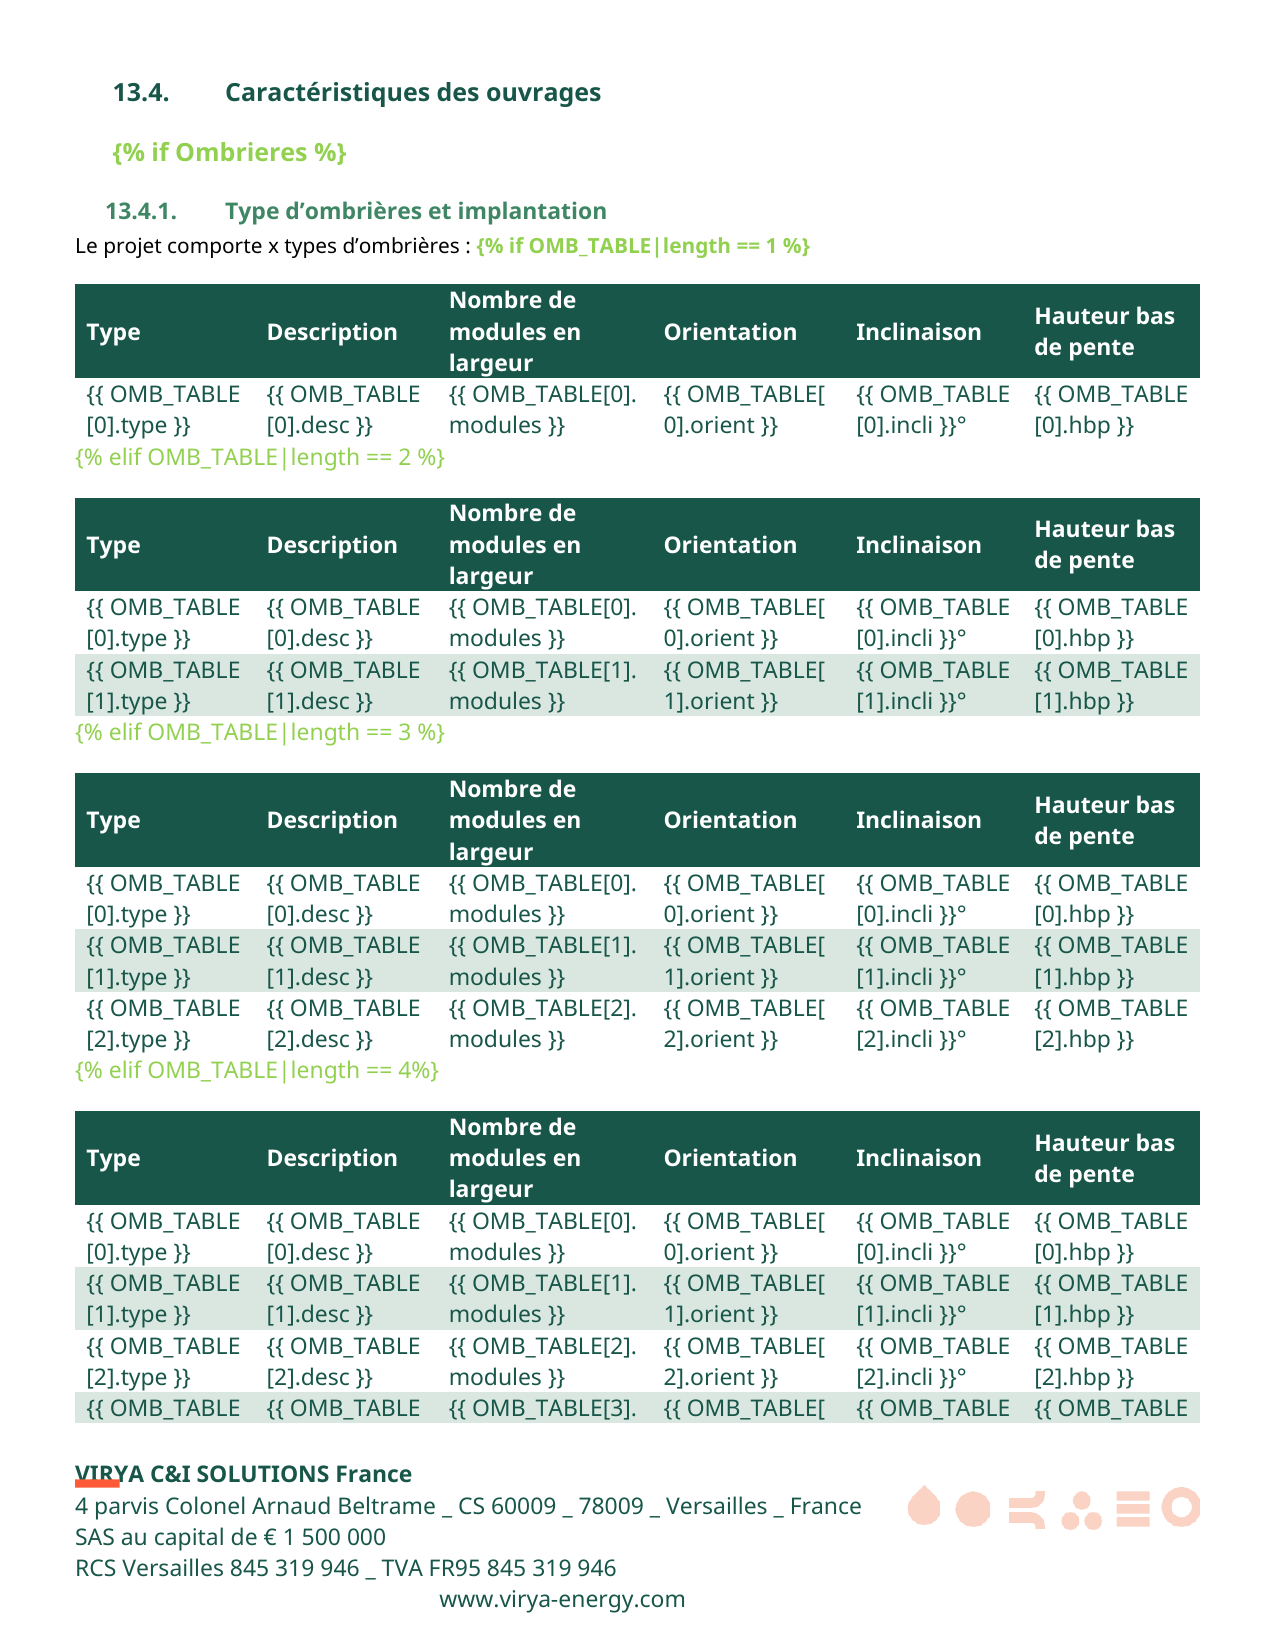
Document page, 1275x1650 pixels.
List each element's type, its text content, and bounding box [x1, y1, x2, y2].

picture [1061, 1491, 1102, 1530]
table_cell {{ OMB_TABLE[0].type }} [75, 867, 255, 929]
picture [907, 1485, 940, 1525]
table_header Nombre de modules en largeur [437, 284, 652, 378]
table_cell {{ OMB_TABLE[0].incli }}° [845, 378, 1023, 441]
table_cell {{ OMB_TABLE[2].incli }}° [845, 992, 1023, 1054]
table_header Type [75, 284, 255, 378]
table_cell {{ OMB_TABLE[0].desc }} [255, 378, 437, 441]
text Type d’ombrières et implantation [105, 195, 1200, 226]
table_cell {{ OMB_TABLE[3].desc }} [255, 1392, 437, 1423]
table_cell {{ OMB_TABLE[1].orient }} [652, 929, 845, 992]
table_cell {{ OMB_TABLE[0].type }} [75, 378, 255, 441]
table_cell {{ OMB_TABLE[1].orient }} [652, 1267, 845, 1330]
picture [955, 1491, 991, 1527]
table_header Type [75, 773, 255, 867]
table_cell {{ OMB_TABLE[0].orient }} [652, 591, 845, 654]
table_cell {{ OMB_TABLE[0].incli }}° [845, 591, 1023, 654]
table_cell {{ OMB_TABLE[0].type }} [75, 1205, 255, 1267]
table_cell {{ OMB_TABLE[0].incli }}° [845, 1205, 1023, 1267]
table_header Nombre de modules en largeur [437, 498, 652, 591]
table_cell {{ OMB_TABLE[1].hbp }} [1023, 654, 1200, 716]
table_cell {{ OMB_TABLE[1].type }} [75, 1267, 255, 1330]
table_cell {{ OMB_TABLE[1].hbp }} [1023, 1267, 1200, 1330]
table_header Orientation [652, 284, 845, 378]
table_cell {{ OMB_TABLE[3].incli }}° [845, 1392, 1023, 1423]
text {% elif OMB_TABLE|length == 2 %} [75, 441, 1200, 472]
table_cell {{ OMB_TABLE[0].modules }} [437, 867, 652, 929]
table_cell {{ OMB_TABLE[1].incli }}° [845, 1267, 1023, 1330]
table_cell {{ OMB_TABLE[0].hbp }} [1023, 1205, 1200, 1267]
table_header Hauteur bas de pente [1023, 1111, 1200, 1205]
picture [1009, 1512, 1045, 1529]
table_header Type [75, 498, 255, 591]
table_header Description [255, 498, 437, 591]
table_cell {{ OMB_TABLE[2].modules }} [437, 992, 652, 1054]
table_cell {{ OMB_TABLE[1].orient }} [652, 654, 845, 716]
table_cell {{ OMB_TABLE[3].orient }} [652, 1392, 845, 1423]
table_cell {{ OMB_TABLE[0].desc }} [255, 867, 437, 929]
text {% elif OMB_TABLE|length == 4%} [75, 1054, 1200, 1085]
list {% if Ombrieres %} [112, 135, 1200, 169]
picture [1009, 1491, 1045, 1508]
table_cell {{ OMB_TABLE[0].modules }} [437, 591, 652, 654]
table_cell {{ OMB_TABLE[0].orient }} [652, 867, 845, 929]
table_cell {{ OMB_TABLE[1].incli }}° [845, 654, 1023, 716]
table_cell {{ OMB_TABLE[0].hbp }} [1023, 378, 1200, 441]
table_cell {{ OMB_TABLE[1].hbp }} [1023, 929, 1200, 992]
table_cell {{ OMB_TABLE[0].hbp }} [1023, 591, 1200, 654]
table_cell {{ OMB_TABLE[0].hbp }} [1023, 867, 1200, 929]
table_cell {{ OMB_TABLE[3].hbp }} [1023, 1392, 1200, 1423]
table_header Inclinaison [845, 284, 1023, 378]
text Caractéristiques des ouvrages [112, 75, 1200, 109]
table_cell {{ OMB_TABLE[1].desc }} [255, 1267, 437, 1330]
table_cell {{ OMB_TABLE[2].type }} [75, 992, 255, 1054]
table_cell {{ OMB_TABLE[0].desc }} [255, 591, 437, 654]
table_cell {{ OMB_TABLE[0].incli }}° [845, 867, 1023, 929]
table_header Nombre de modules en largeur [437, 1111, 652, 1205]
table_cell {{ OMB_TABLE[1].desc }} [255, 929, 437, 992]
table_cell {{ OMB_TABLE[1].type }} [75, 929, 255, 992]
table_cell {{ OMB_TABLE[0].modules }} [437, 1205, 652, 1267]
table_header Description [255, 284, 437, 378]
table_cell {{ OMB_TABLE[1].type }} [75, 654, 255, 716]
table_header Description [255, 773, 437, 867]
text {% elif OMB_TABLE|length == 3 %} [75, 716, 1200, 747]
table_header Nombre de modules en largeur [437, 773, 652, 867]
table_header Inclinaison [845, 773, 1023, 867]
table_cell {{ OMB_TABLE[2].desc }} [255, 1330, 437, 1392]
table_cell {{ OMB_TABLE[2].orient }} [652, 992, 845, 1054]
table_header Inclinaison [845, 498, 1023, 591]
table_cell {{ OMB_TABLE[0].desc }} [255, 1205, 437, 1267]
table_cell {{ OMB_TABLE[1].modules }} [437, 654, 652, 716]
table_cell {{ OMB_TABLE[1].incli }}° [845, 929, 1023, 992]
table_cell {{ OMB_TABLE[2].orient }} [652, 1330, 845, 1392]
table_header Hauteur bas de pente [1023, 284, 1200, 378]
subtitle Le projet comporte x types d’ombrières : {% if OMB_TABLE|length == 1 %} [75, 231, 1200, 259]
table_cell {{ OMB_TABLE[2].desc }} [255, 992, 437, 1054]
table_cell {{ OMB_TABLE[0].orient }} [652, 1205, 845, 1267]
table_cell {{ OMB_TABLE[3].modules }} [437, 1392, 652, 1423]
table_cell {{ OMB_TABLE[1].desc }} [255, 654, 437, 716]
table_header Orientation [652, 773, 845, 867]
table_cell {{ OMB_TABLE[2].incli }}° [845, 1330, 1023, 1392]
table_header Type [75, 1111, 255, 1205]
table_cell {{ OMB_TABLE[0].orient }} [652, 378, 845, 441]
table_cell {{ OMB_TABLE[2].type }} [75, 1330, 255, 1392]
table_cell {{ OMB_TABLE[1].modules }} [437, 929, 652, 992]
picture [1161, 1487, 1200, 1527]
table_header Hauteur bas de pente [1023, 773, 1200, 867]
table_cell {{ OMB_TABLE[0].type }} [75, 591, 255, 654]
table_cell {{ OMB_TABLE[1].modules }} [437, 1267, 652, 1330]
table_cell {{ OMB_TABLE[2].hbp }} [1023, 1330, 1200, 1392]
table_header Description [255, 1111, 437, 1205]
table_cell {{ OMB_TABLE[0].modules }} [437, 378, 652, 441]
table_header Hauteur bas de pente [1023, 498, 1200, 591]
table_header Orientation [652, 1111, 845, 1205]
table_header Inclinaison [845, 1111, 1023, 1205]
table_cell {{ OMB_TABLE[2].modules }} [437, 1330, 652, 1392]
table_cell {{ OMB_TABLE[2].hbp }} [1023, 992, 1200, 1054]
table_cell {{ OMB_TABLE[3].type }} [75, 1392, 255, 1423]
table_header Orientation [652, 498, 845, 591]
